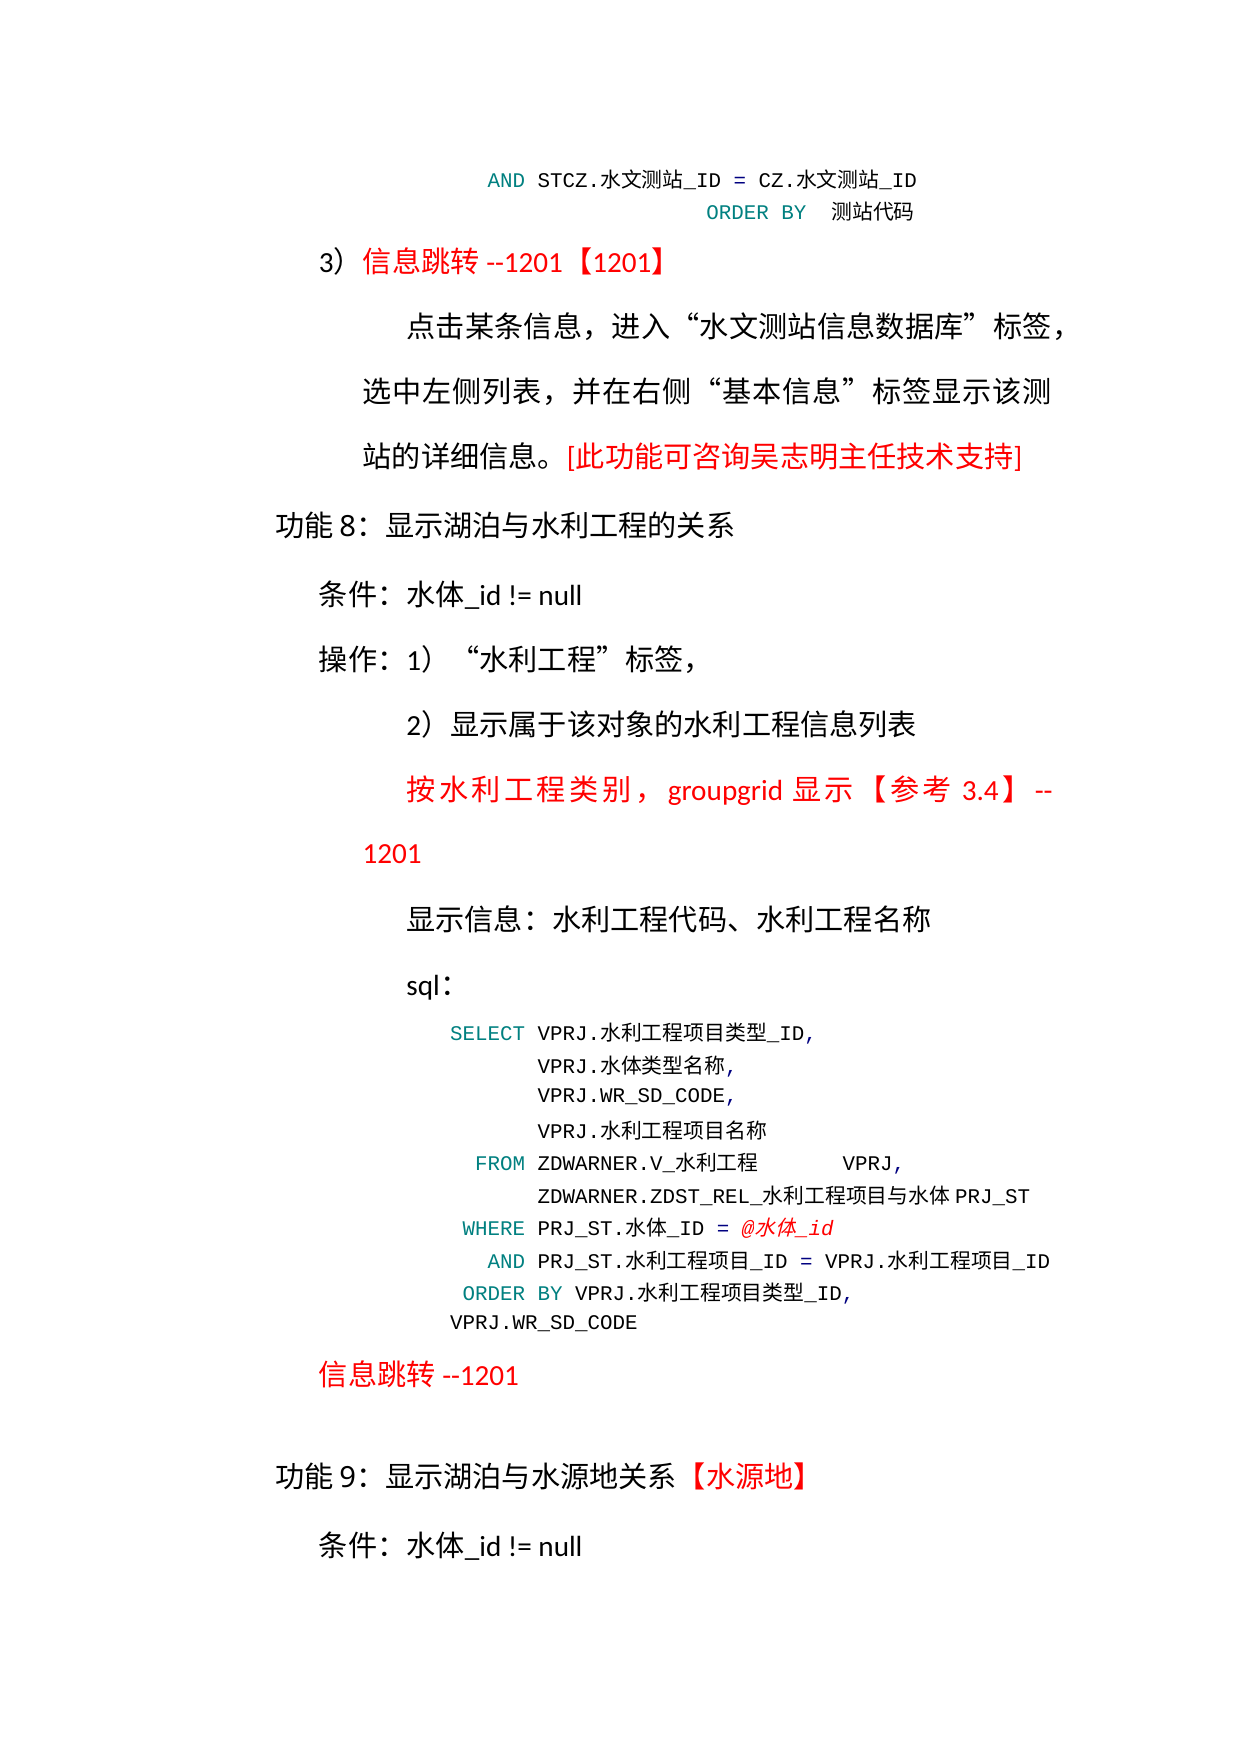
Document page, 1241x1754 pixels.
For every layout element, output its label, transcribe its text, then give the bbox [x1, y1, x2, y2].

text AND STCZ.水文测站_ID = CZ.水文测站_ID [450, 162, 1053, 194]
text 按水利工程类别，groupgrid显示【参考3.4】--1201 [362, 755, 1053, 885]
text VPRJ.水体类型名称, [450, 1048, 1053, 1080]
text 操作：1）“水利工程”标签， [319, 625, 1053, 690]
text 显示信息：水利工程代码、水利工程名称 [362, 885, 1053, 950]
text sql： [362, 950, 1053, 1015]
subtitle 功能8：显示湖泊与水利工程的关系 [275, 491, 1053, 556]
text ORDER BY VPRJ.水利工程项目类型_ID, VPRJ.WR_SD_CODE [450, 1275, 1053, 1340]
text 2）显示属于该对象的水利工程信息列表 [362, 690, 1053, 755]
text 条件：水体_id != null [275, 560, 1053, 625]
text AND PRJ_ST.水利工程项目_ID = VPRJ.水利工程项目_ID [450, 1243, 1053, 1275]
text WHERE PRJ_ST.水体_ID = @水体_id [450, 1210, 1053, 1243]
text 点击某条信息，进入“水文测站信息数据库”标签，选中左侧列表，并在右侧“基本信息”标签显示该测站的详细信息。[此功能可咨询吴志明主任技术支持] [362, 292, 1053, 487]
text VPRJ.WR_SD_CODE, [450, 1080, 1053, 1113]
text FROM ZDWARNER.V_水利工程 VPRJ, [450, 1145, 1053, 1178]
text 信息跳转 --1201 [319, 1340, 1053, 1405]
text 3）信息跳转 --1201【1201】 [319, 227, 1053, 292]
text 条件：水体_id != null [275, 1511, 1053, 1576]
text VPRJ.水利工程项目名称 [450, 1113, 1053, 1145]
text SELECT VPRJ.水利工程项目类型_ID, [450, 1015, 1053, 1048]
text ORDER BY 测站代码 [625, 194, 1053, 227]
subtitle 功能9：显示湖泊与水源地关系【水源地】 [275, 1442, 1053, 1507]
text ZDWARNER.ZDST_REL_水利工程项目与水体 PRJ_ST [450, 1178, 1053, 1210]
